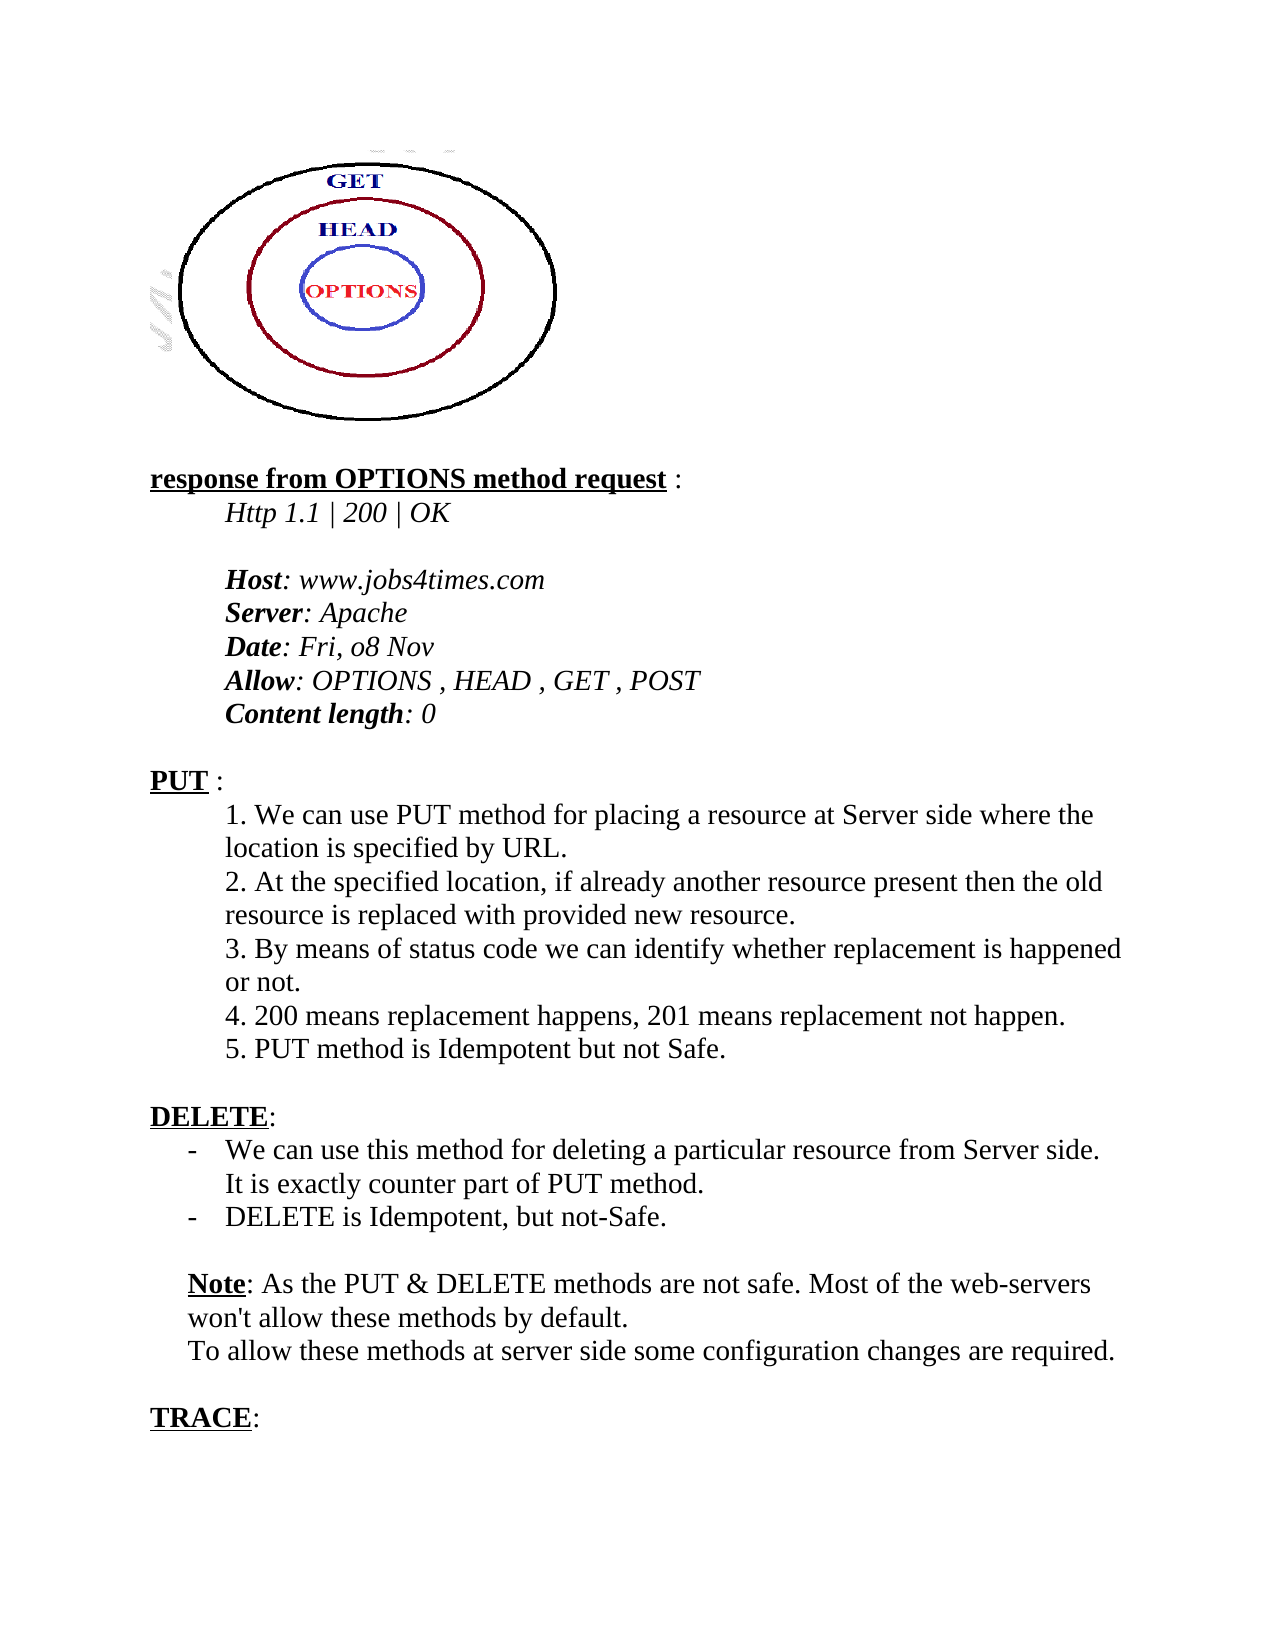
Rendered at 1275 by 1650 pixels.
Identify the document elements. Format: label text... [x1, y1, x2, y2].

text DELETE: [150, 1099, 1125, 1132]
text 2. At the specified location, if already another resource present then the old resource is replaced with provided new resource. [225, 864, 1125, 931]
text 1. We can use PUT method for placing a resource at Server side where the location is specified by URL. [225, 797, 1125, 864]
text Host: www.jobs4times.com [225, 562, 1125, 596]
text Http 1.1 | 200 | OK [225, 495, 1125, 528]
list We can use this method for deleting a particular resource from Server side. It is exactly counter part of PUT method. [187, 1132, 1125, 1199]
text PUT : [150, 763, 1125, 797]
text Content length: 0 [225, 696, 1125, 730]
text 4. 200 means replacement happens, 201 means replacement not happen. [225, 998, 1125, 1032]
picture [150, 150, 577, 428]
text Note: As the PUT & DELETE methods are not safe. Most of the web-servers won't allow these methods by default. [187, 1266, 1125, 1333]
text TRACE: [150, 1401, 1125, 1434]
text 3. By means of status code we can identify whether replacement is happened or not. [225, 931, 1125, 998]
text response from OPTIONS method request : [150, 461, 1125, 495]
text To allow these methods at server side some configuration changes are required. [187, 1333, 1125, 1367]
text Date: Fri, o8 Nov [225, 629, 1125, 663]
text 5. PUT method is Idempotent but not Safe. [225, 1032, 1125, 1065]
text Server: Apache [225, 596, 1125, 629]
list DELETE is Idempotent, but not-Safe. [187, 1199, 1125, 1233]
text Allow: OPTIONS , HEAD , GET , POST [225, 663, 1125, 696]
